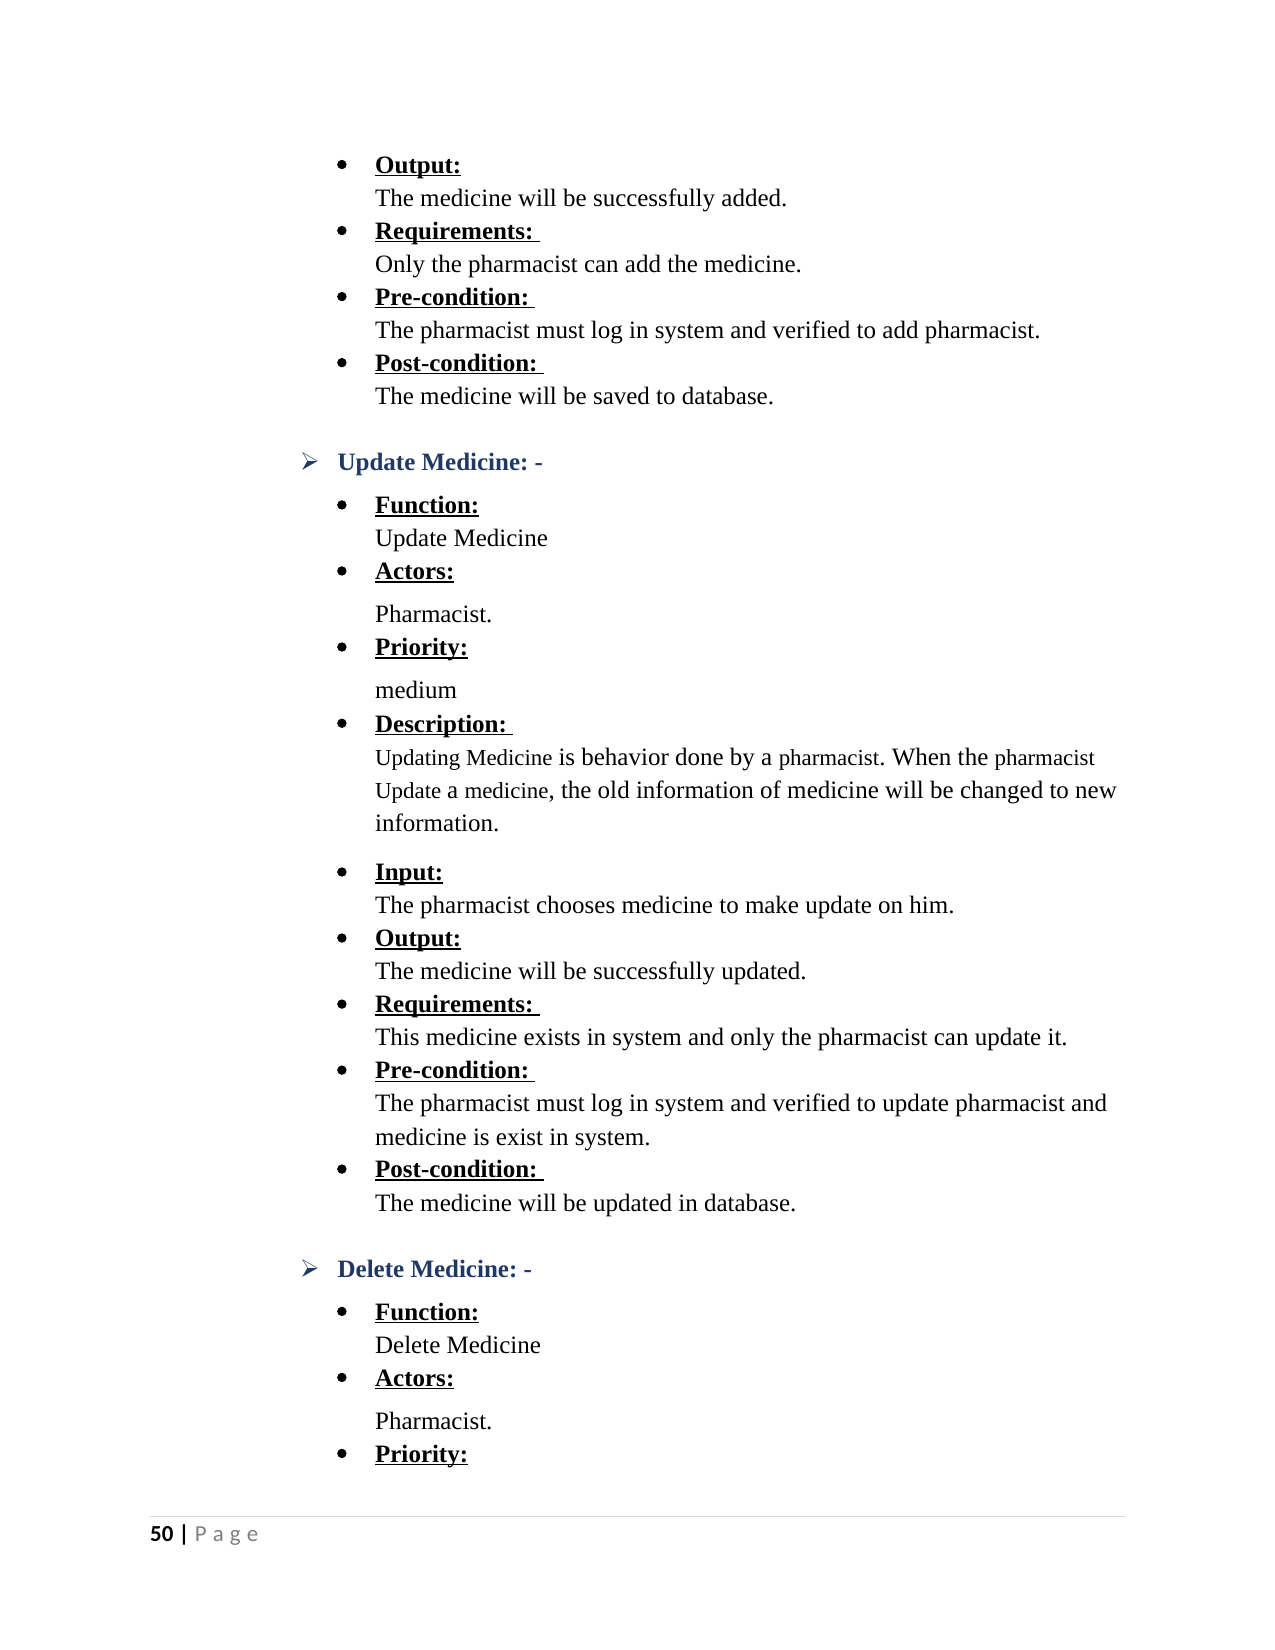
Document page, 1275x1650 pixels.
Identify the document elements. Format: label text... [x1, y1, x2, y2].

text Update Medicine [300, 523, 1125, 552]
list Description: [337, 709, 1125, 737]
list Input: [337, 857, 1125, 886]
text The medicine will be saved to database. [300, 381, 1125, 410]
list Post-condition: [337, 1154, 1125, 1183]
list Requirements: [337, 989, 1125, 1018]
list Actors: [337, 1363, 1125, 1392]
list Pre-condition: [337, 1056, 1125, 1084]
list Priority: [337, 632, 1125, 661]
text Pharmacist. [375, 1406, 1125, 1435]
text Delete Medicine [300, 1330, 1125, 1358]
text The pharmacist chooses medicine to make update on him. [300, 890, 1125, 919]
list Priority: [337, 1439, 1125, 1468]
list Post-condition: [337, 348, 1125, 377]
text Updating Medicine is behavior done by a pharmacist. When the pharmacist Update a medicine, the old information of medicine will be changed to new information. [375, 742, 1125, 836]
text Only the pharmacist can add the medicine. [300, 249, 1125, 278]
list Output: [337, 150, 1125, 179]
list Function: [337, 490, 1125, 519]
text The pharmacist must log in system and verified to add pharmacist. [300, 315, 1125, 344]
text Update Medicine: - [300, 447, 1125, 476]
text The medicine will be updated in database. [300, 1188, 1125, 1216]
list Function: [337, 1297, 1125, 1326]
text The pharmacist must log in system and verified to update pharmacist and medicine is exist in system. [375, 1088, 1125, 1150]
text The medicine will be successfully added. [300, 183, 1125, 212]
list Output: [337, 923, 1125, 952]
text This medicine exists in system and only the pharmacist can update it. [300, 1022, 1125, 1051]
text Delete Medicine: - [300, 1254, 1125, 1282]
text The medicine will be successfully updated. [300, 956, 1125, 985]
list Requirements: [337, 216, 1125, 245]
list Actors: [337, 556, 1125, 585]
list Pre-condition: [337, 282, 1125, 311]
text Pharmacist. [375, 599, 1125, 628]
text medium [300, 676, 1125, 704]
